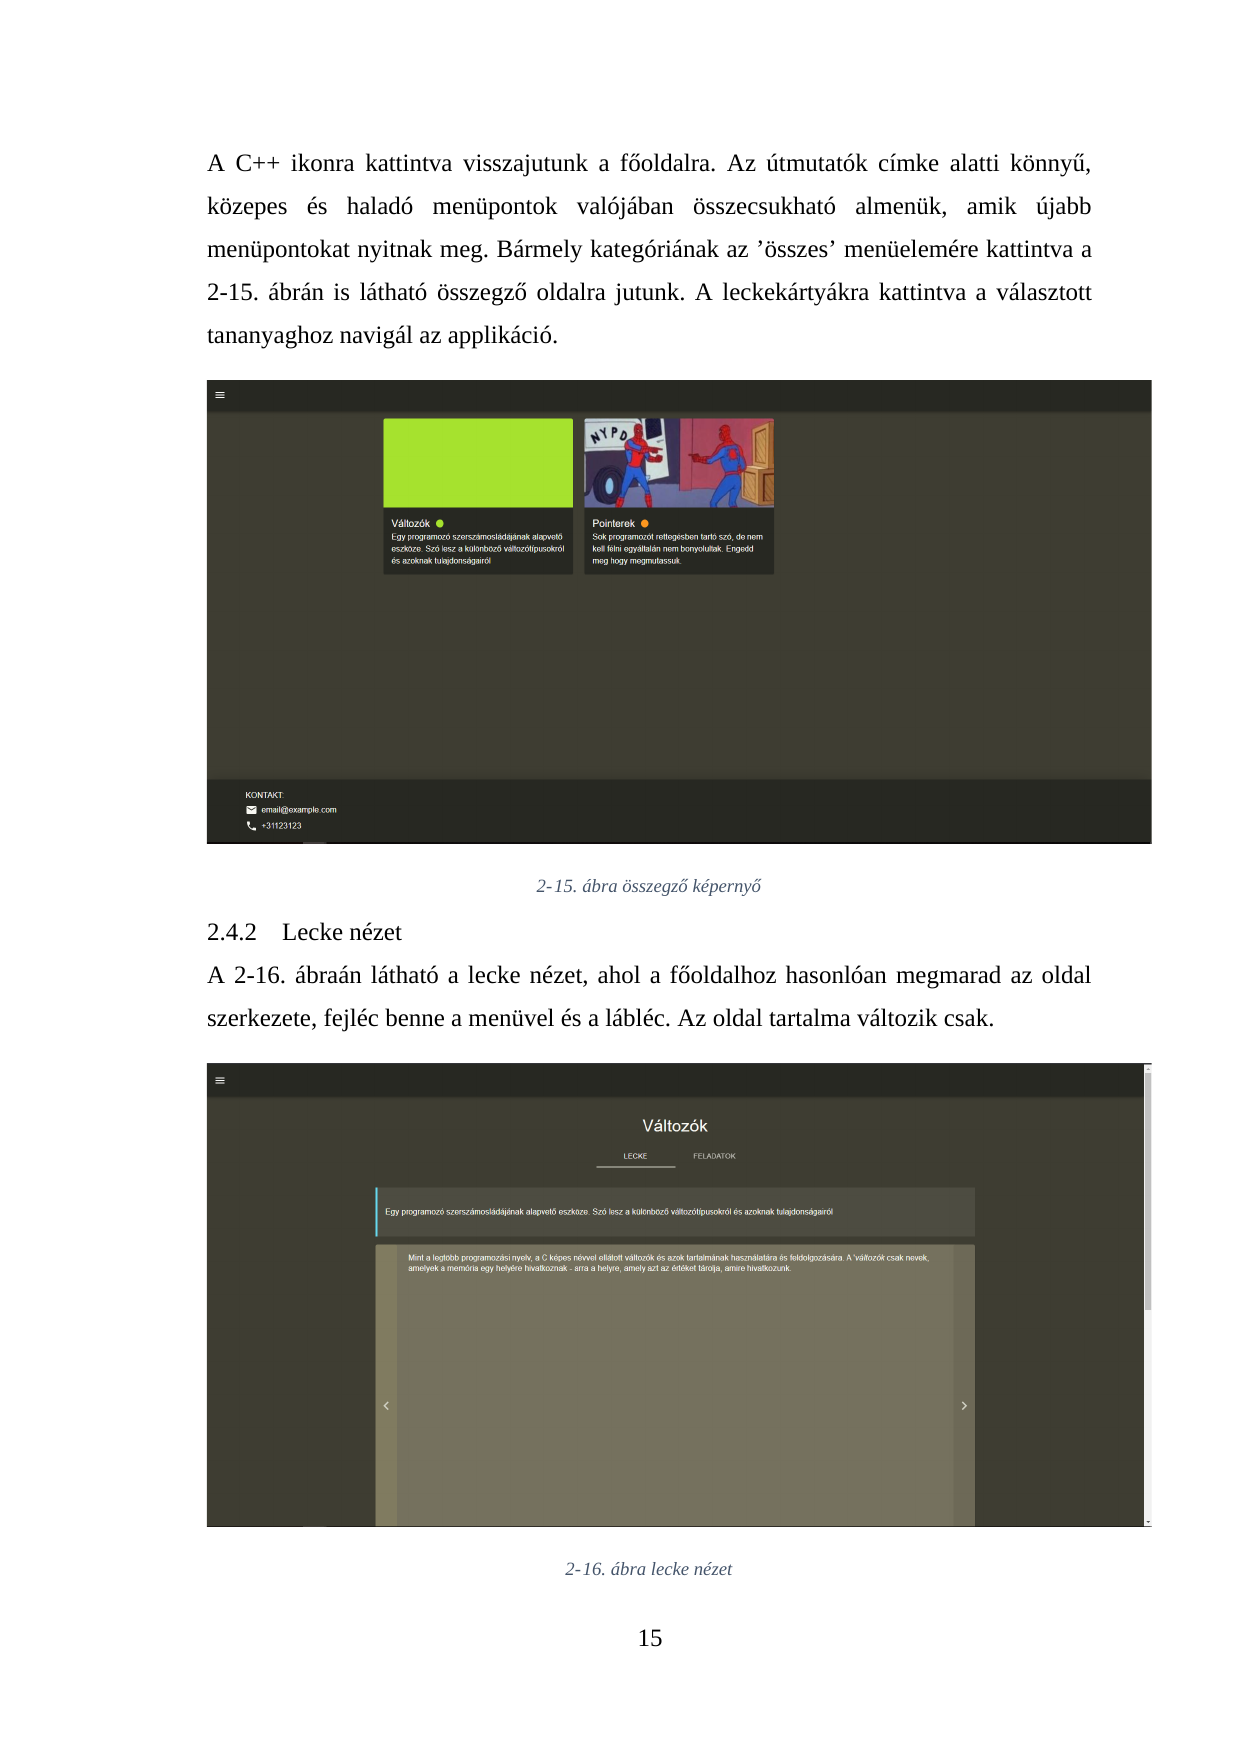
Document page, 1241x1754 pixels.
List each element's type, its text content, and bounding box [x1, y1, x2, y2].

text A C++ ikonra kattintva visszajutunk a főoldalra. Az útmutatók címke alatti könnyű, közepes és haladó menüpontok valójában összecsukható almenük, amik újabb menüpontokat nyitnak meg. Bármely kategóriának az ’összes’ menüelemére kattintva a 2-15. ábrán is látható összegző oldalra jutunk. A leckekártyákra kattintva a választott tananyaghoz navigál az applikáció. [207, 148, 1092, 349]
picture [206, 380, 1152, 844]
text 2-15. ábra összegző képernyő [207, 875, 1092, 896]
text 2-16. ábra lecke nézet [207, 1558, 1092, 1579]
subtitle Lecke nézet [207, 917, 1092, 946]
picture [206, 1063, 1152, 1527]
